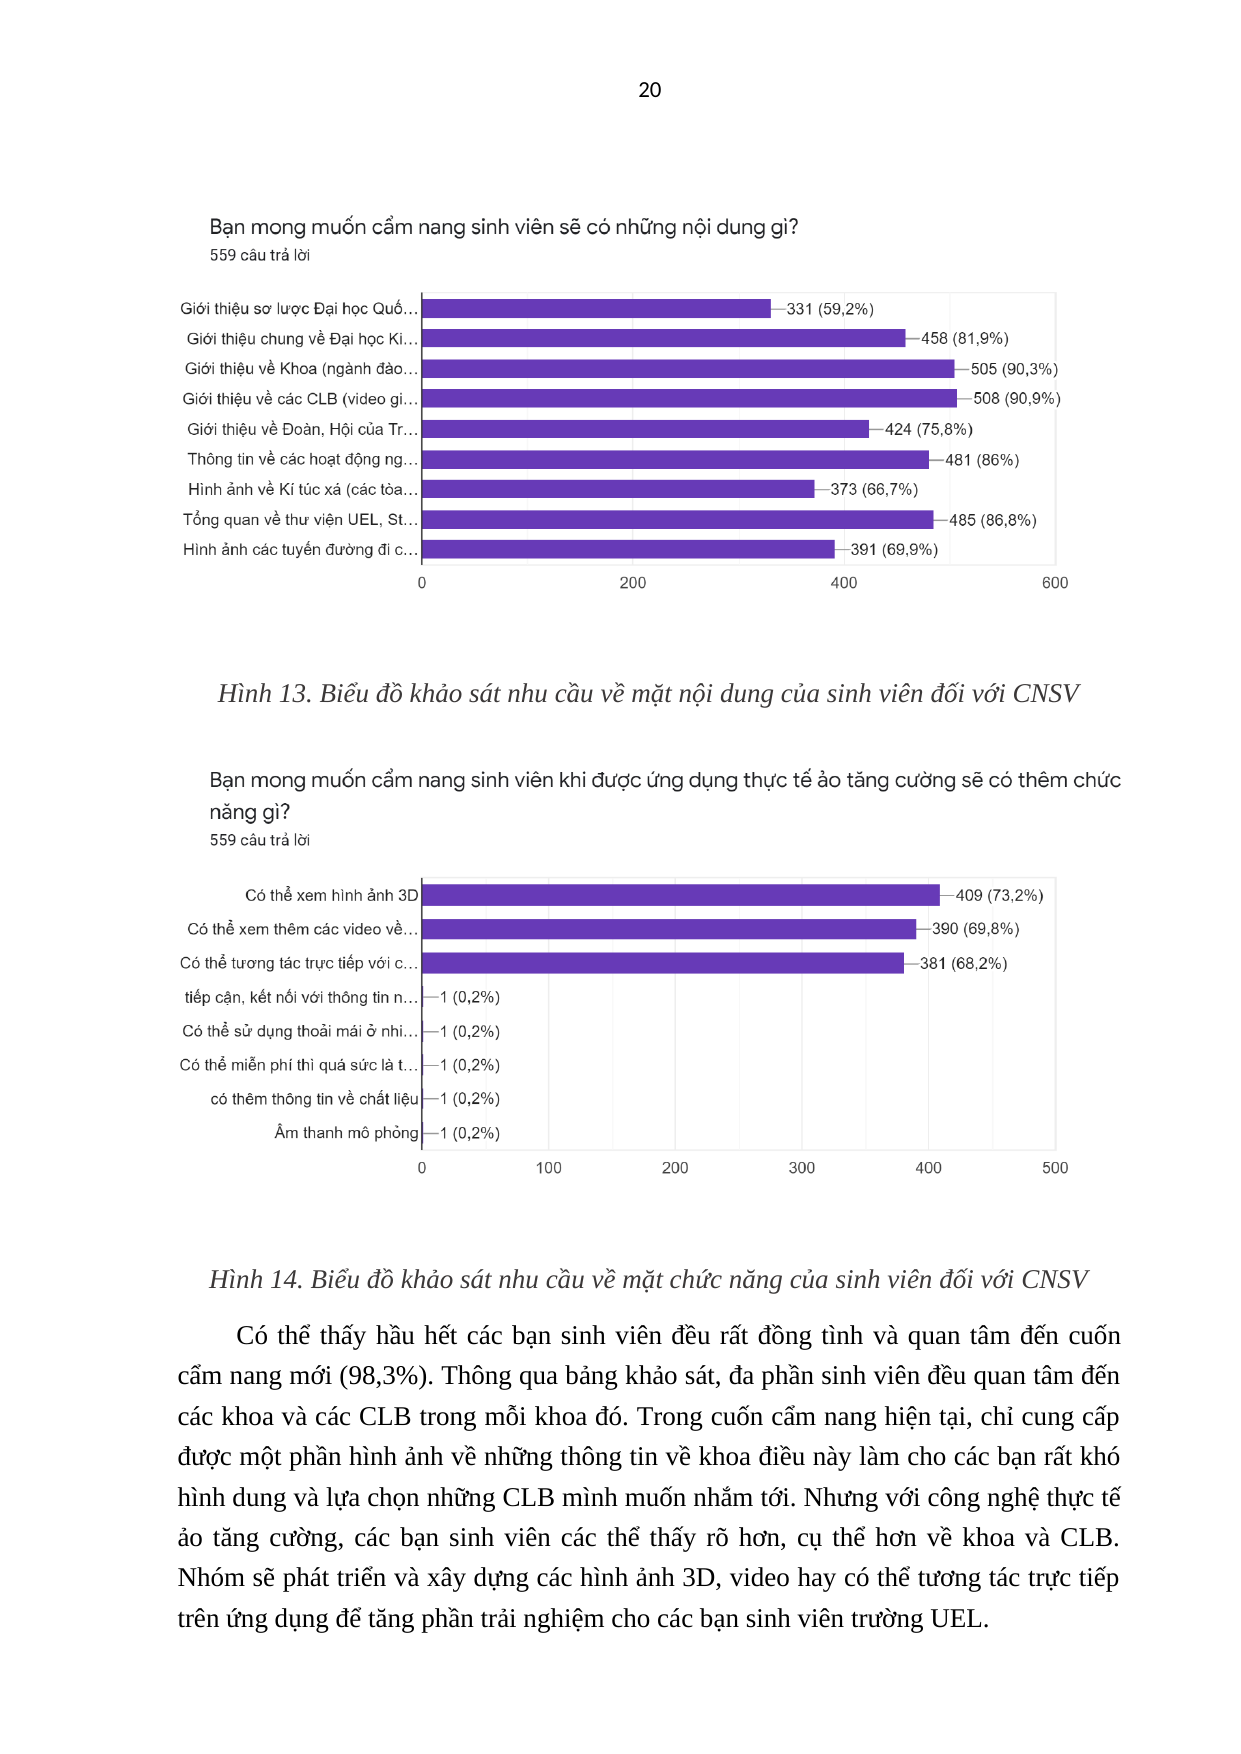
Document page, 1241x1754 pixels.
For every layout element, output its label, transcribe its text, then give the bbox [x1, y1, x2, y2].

picture [177, 733, 1153, 1230]
text Có thể thấy hầu hết các bạn sinh viên đều rất đồng tình và quan tâm đến cuốn cẩm nang mới (98,3%). Thông qua bảng khảo sát, đa phần sinh viên đều quan tâm đến các khoa và các CLB trong mỗi khoa đó. Trong cuốn cẩm nang hiện tại, chỉ cung cấp được một phần hình ảnh về những thông tin về khoa điều này làm cho các bạn rất khó hình dung và lựa chọn những CLB mình muốn nhắm tới. Nhưng với công nghệ thực tế ảo tăng cường, các bạn sinh viên các thể thấy rõ hơn, cụ thể hơn về khoa và CLB. Nhóm sẽ phát triển và xây dựng các hình ảnh 3D, video hay có thể tương tác trực tiếp trên ứng dụng để tăng phần trải nghiệm cho các bạn sinh viên trường UEL. [177, 1319, 1122, 1633]
text Hình 13. Biểu đồ khảo sát nhu cầu về mặt nội dung của sinh viên đối với CNSV [177, 678, 1122, 709]
text Hình 14. Biểu đồ khảo sát nhu cầu về mặt chức năng của sinh viên đối với CNSV [177, 1263, 1122, 1294]
picture [177, 180, 1153, 645]
